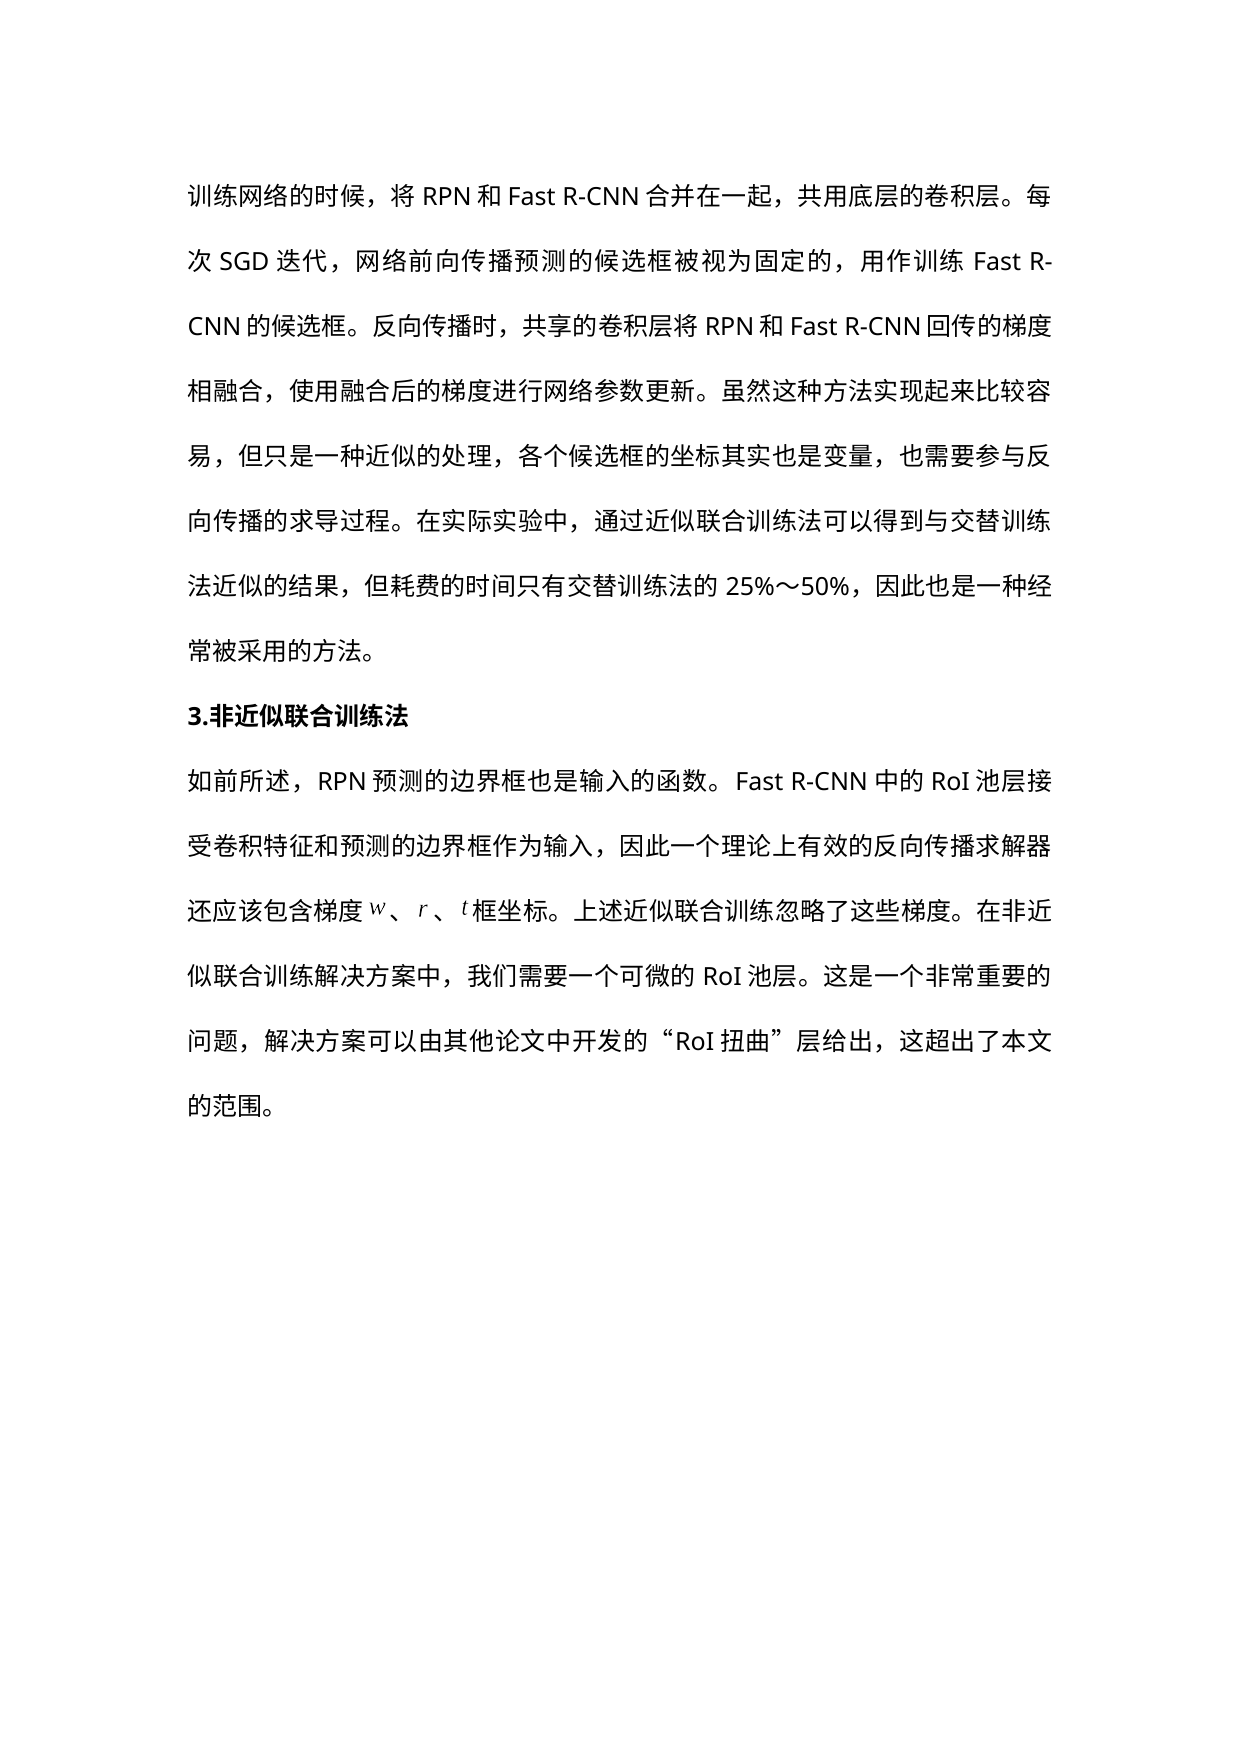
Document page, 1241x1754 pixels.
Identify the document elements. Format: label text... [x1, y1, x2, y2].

text 如前所述，RPN预测的边界框也是输入的函数。Fast R-CNN中的RoI池层接受卷积特征和预测的边界框作为输入，因此一个理论上有效的反向传播求解器还应该包含梯度、、框坐标。上述近似联合训练忽略了这些梯度。在非近似联合训练解决方案中，我们需要一个可微的RoI池层。这是一个非常重要的问题，解决方案可以由其他论文中开发的“RoI扭曲”层给出，这超出了本文的范围。 [187, 747, 1053, 1137]
text 3.非近似联合训练法 [187, 682, 1053, 747]
text 训练网络的时候，将RPN和Fast R-CNN合并在一起，共用底层的卷积层。每次SGD迭代，网络前向传播预测的候选框被视为固定的，用作训练Fast R-CNN的候选框。反向传播时，共享的卷积层将RPN和Fast R-CNN回传的梯度相融合，使用融合后的梯度进行网络参数更新。虽然这种方法实现起来比较容易，但只是一种近似的处理，各个候选框的坐标其实也是变量，也需要参与反向传播的求导过程。在实际实验中，通过近似联合训练法可以得到与交替训练法近似的结果，但耗费的时间只有交替训练法的25%～50%，因此也是一种经常被采用的方法。 [187, 162, 1053, 682]
